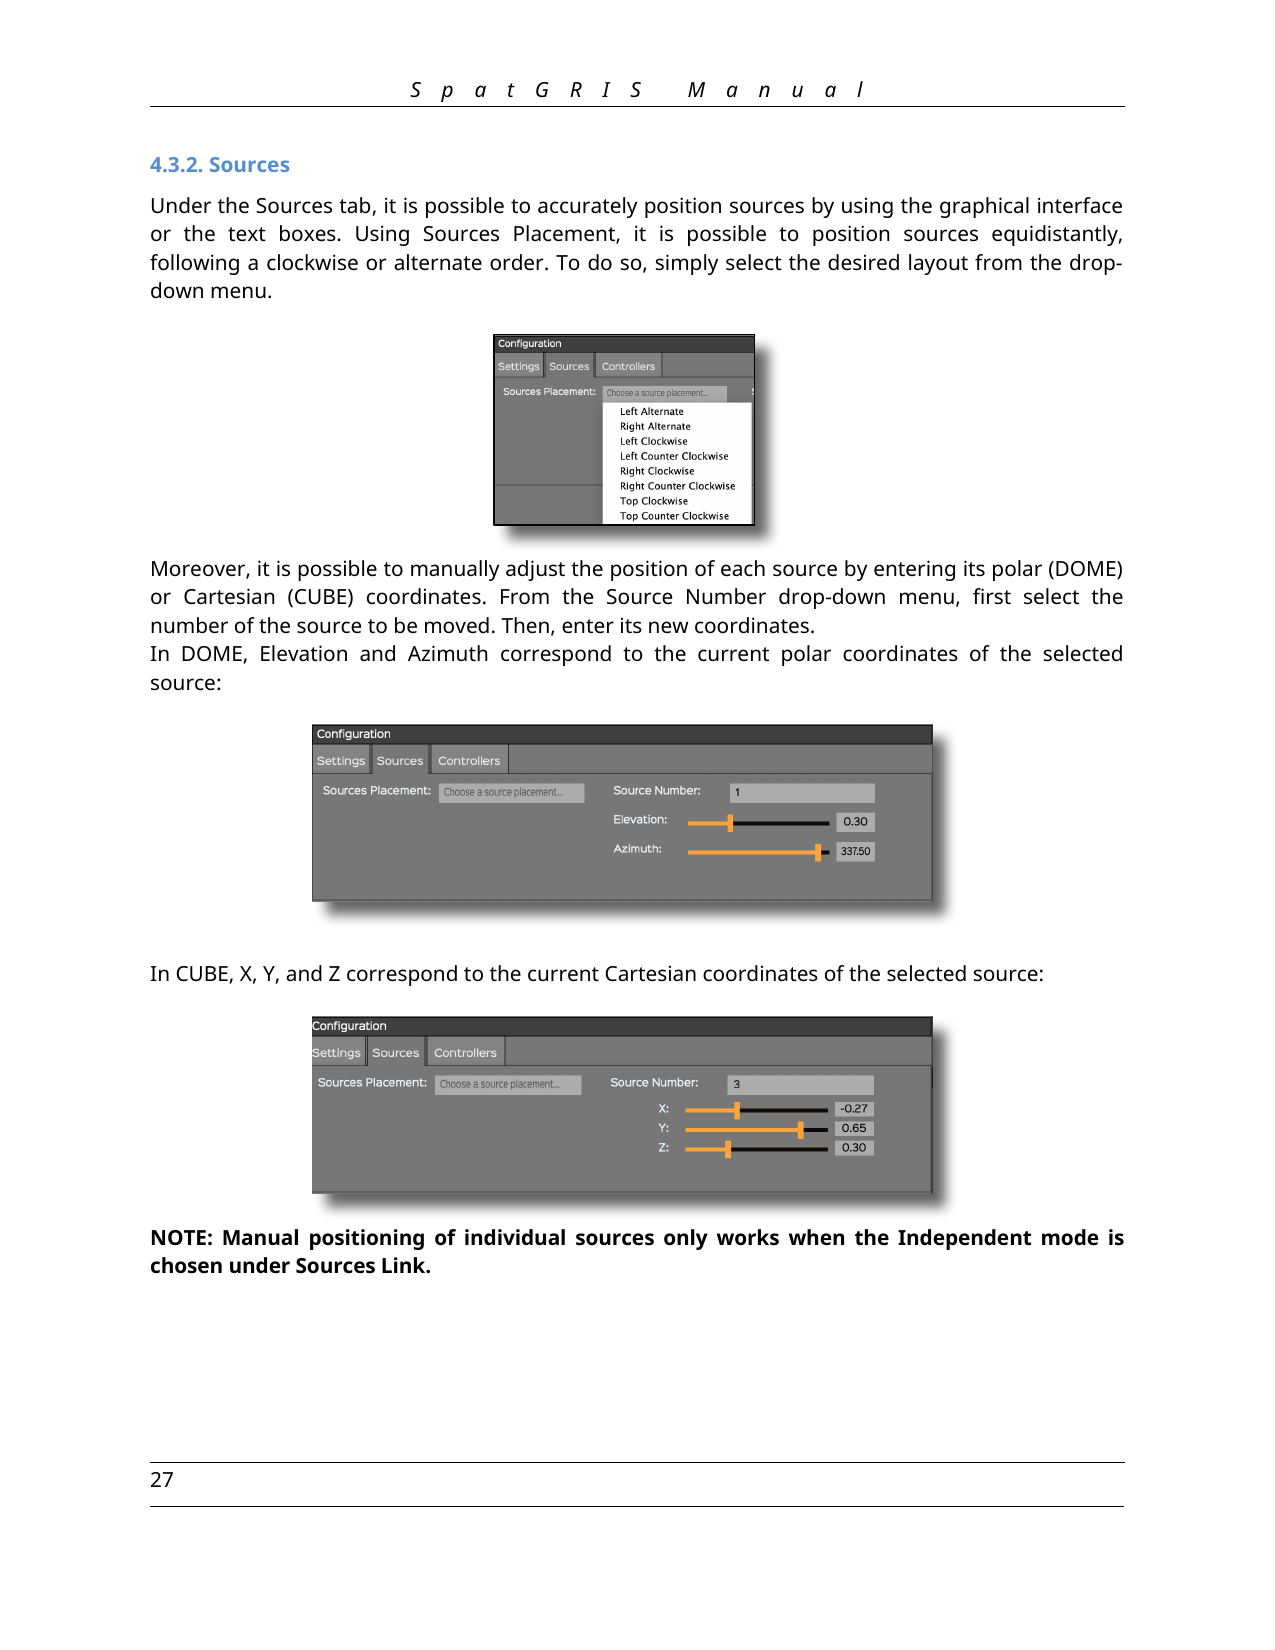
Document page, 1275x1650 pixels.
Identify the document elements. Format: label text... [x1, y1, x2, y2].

picture [312, 724, 933, 902]
text NOTE: Manual positioning of individual sources only works when the Independent mode is chosen under Sources Link. [150, 1223, 1125, 1280]
text In DOME, Elevation and Azimuth correspond to the current polar coordinates of the selected source: [150, 639, 1125, 696]
text Under the Sources tab, it is possible to accurately position sources by using the graphical interface or the text boxes. Using Sources Placement, it is possible to position sources equidistantly, following a clockwise or alternate order. To do so, simply select the desired layout from the drop-down menu. [150, 191, 1125, 305]
text Moreover, it is possible to manually adjust the position of each source by entering its polar (DOME) or Cartesian (CUBE) coordinates. From the Source Number drop-down menu, first select the number of the source to be moved. Then, enter its new coordinates. [150, 554, 1125, 639]
subtitle 4.3.2. Sources [150, 150, 1125, 178]
picture [312, 1016, 933, 1194]
picture [495, 335, 754, 524]
text In CUBE, X, Y, and Z correspond to the current Cartesian coordinates of the selected source: [150, 959, 1125, 988]
